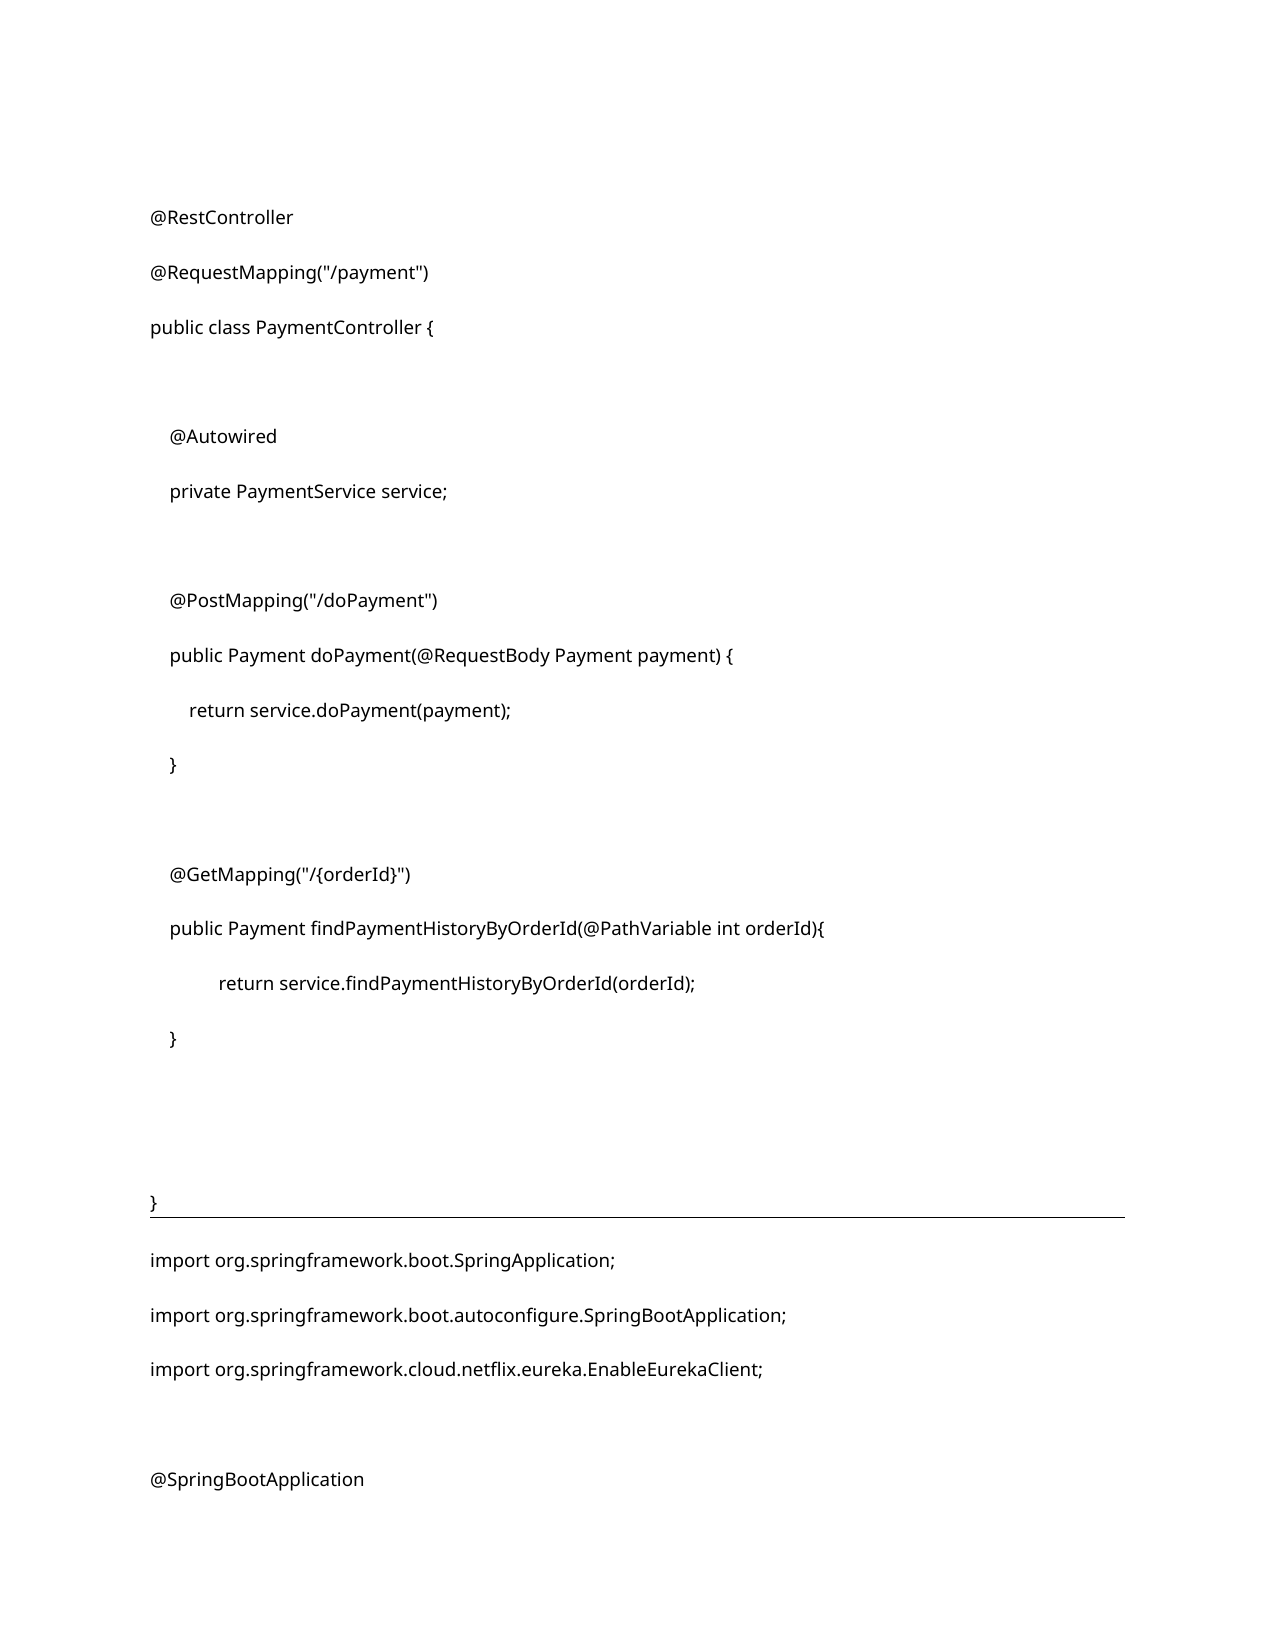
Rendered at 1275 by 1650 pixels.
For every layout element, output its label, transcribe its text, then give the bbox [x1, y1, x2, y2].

text } [150, 1025, 1125, 1051]
text @GetMapping("/{orderId}") [150, 861, 1125, 886]
text } [150, 752, 1125, 777]
text @RestController [150, 205, 1125, 230]
text public Payment findPaymentHistoryByOrderId(@PathVariable int orderId){ [150, 916, 1125, 941]
text import org.springframework.boot.SpringApplication; [150, 1247, 1125, 1273]
text import org.springframework.boot.autoconfigure.SpringBootApplication; [150, 1302, 1125, 1328]
text @RequestMapping("/payment") [150, 259, 1125, 285]
text return service.findPaymentHistoryByOrderId(orderId); [150, 970, 1125, 996]
text private PaymentService service; [150, 478, 1125, 504]
text import org.springframework.cloud.netflix.eureka.EnableEurekaClient; [150, 1357, 1125, 1382]
text public Payment doPayment(@RequestBody Payment payment) { [150, 642, 1125, 668]
text @Autowired [150, 423, 1125, 449]
text @SpringBootApplication [150, 1466, 1125, 1492]
text return service.doPayment(payment); [150, 697, 1125, 722]
text public class PaymentController { [150, 314, 1125, 339]
text } [150, 1189, 1125, 1217]
text @PostMapping("/doPayment") [150, 587, 1125, 613]
